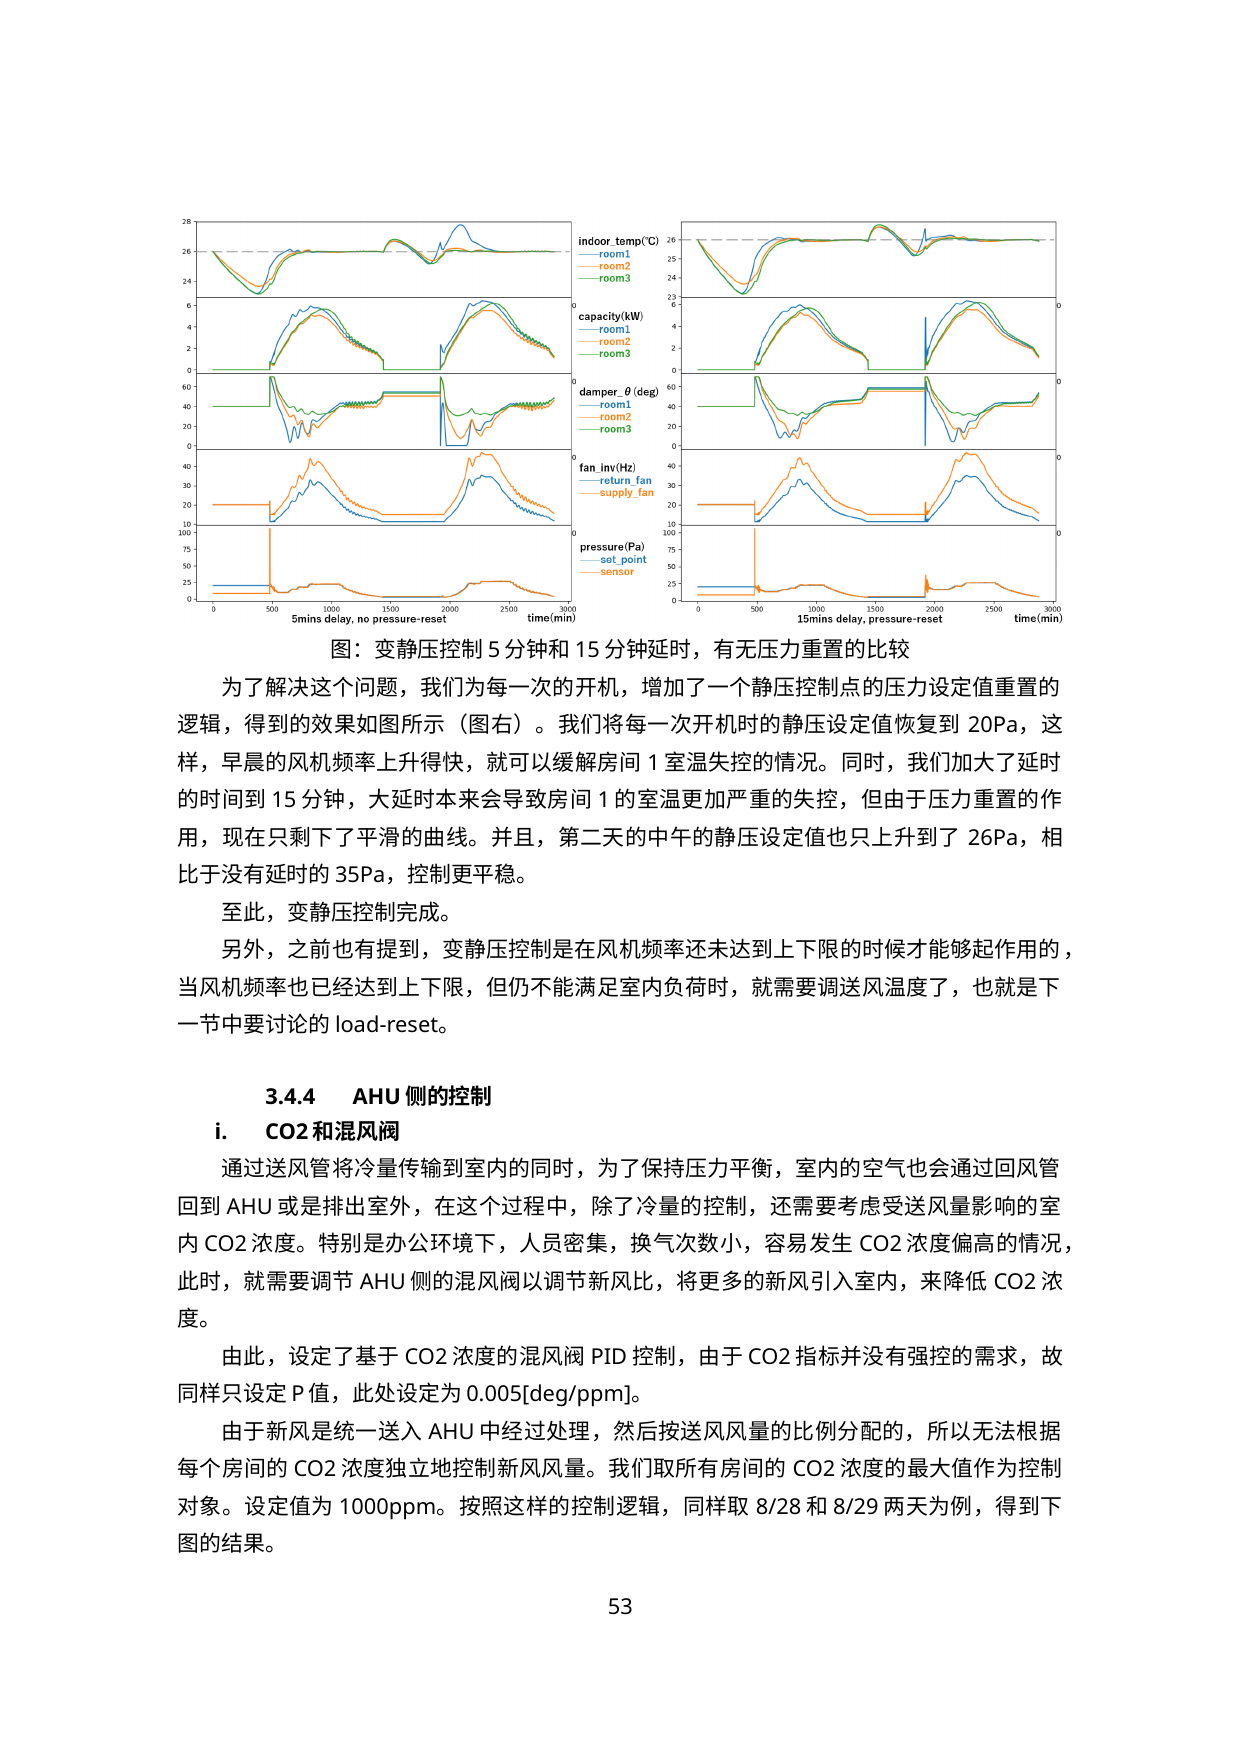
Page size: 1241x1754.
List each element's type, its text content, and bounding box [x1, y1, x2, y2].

text 至此，变静压控制完成。 [177, 892, 1063, 929]
text 通过送风管将冷量传输到室内的同时，为了保持压力平衡，室内的空气也会通过回风管回到AHU或是排出室外，在这个过程中，除了冷量的控制，还需要考虑受送风量影响的室内CO2浓度。特别是办公环境下，人员密集，换气次数小，容易发生CO2浓度偏高的情况，此时，就需要调节AHU侧的混风阀以调节新风比，将更多的新风引入室内，来降低CO2浓度。 [177, 1148, 1063, 1336]
text 图：变静压控制5分钟和15分钟延时，有无压力重置的比较 [177, 629, 1063, 667]
subtitle CO2和混风阀 [227, 1111, 1063, 1148]
text 另外，之前也有提到，变静压控制是在风机频率还未达到上下限的时候才能够起作用的，当风机频率也已经达到上下限，但仍不能满足室内负荷时，就需要调送风温度了，也就是下一节中要讨论的load-reset。 [177, 929, 1063, 1042]
text 为了解决这个问题，我们为每一次的开机，增加了一个静压控制点的压力设定值重置的逻辑，得到的效果如图所示（图右）。我们将每一次开机时的静压设定值恢复到20Pa，这样，早晨的风机频率上升得快，就可以缓解房间1室温失控的情况。同时，我们加大了延时的时间到15分钟，大延时本来会导致房间1的室温更加严重的失控，但由于压力重置的作用，现在只剩下了平滑的曲线。并且，第二天的中午的静压设定值也只上升到了26Pa，相比于没有延时的35Pa，控制更平稳。 [177, 667, 1063, 892]
picture [177, 216, 1063, 626]
text 由于新风是统一送入AHU中经过处理，然后按送风风量的比例分配的，所以无法根据每个房间的CO2浓度独立地控制新风风量。我们取所有房间的CO2浓度的最大值作为控制对象。设定值为1000ppm。按照这样的控制逻辑，同样取8/28和8/29两天为例，得到下图的结果。 [177, 1411, 1063, 1561]
subtitle AHU侧的控制 [221, 1079, 1063, 1111]
text 由此，设定了基于CO2浓度的混风阀PID控制，由于CO2指标并没有强控的需求，故同样只设定P值，此处设定为0.005[deg/ppm]。 [177, 1336, 1063, 1411]
